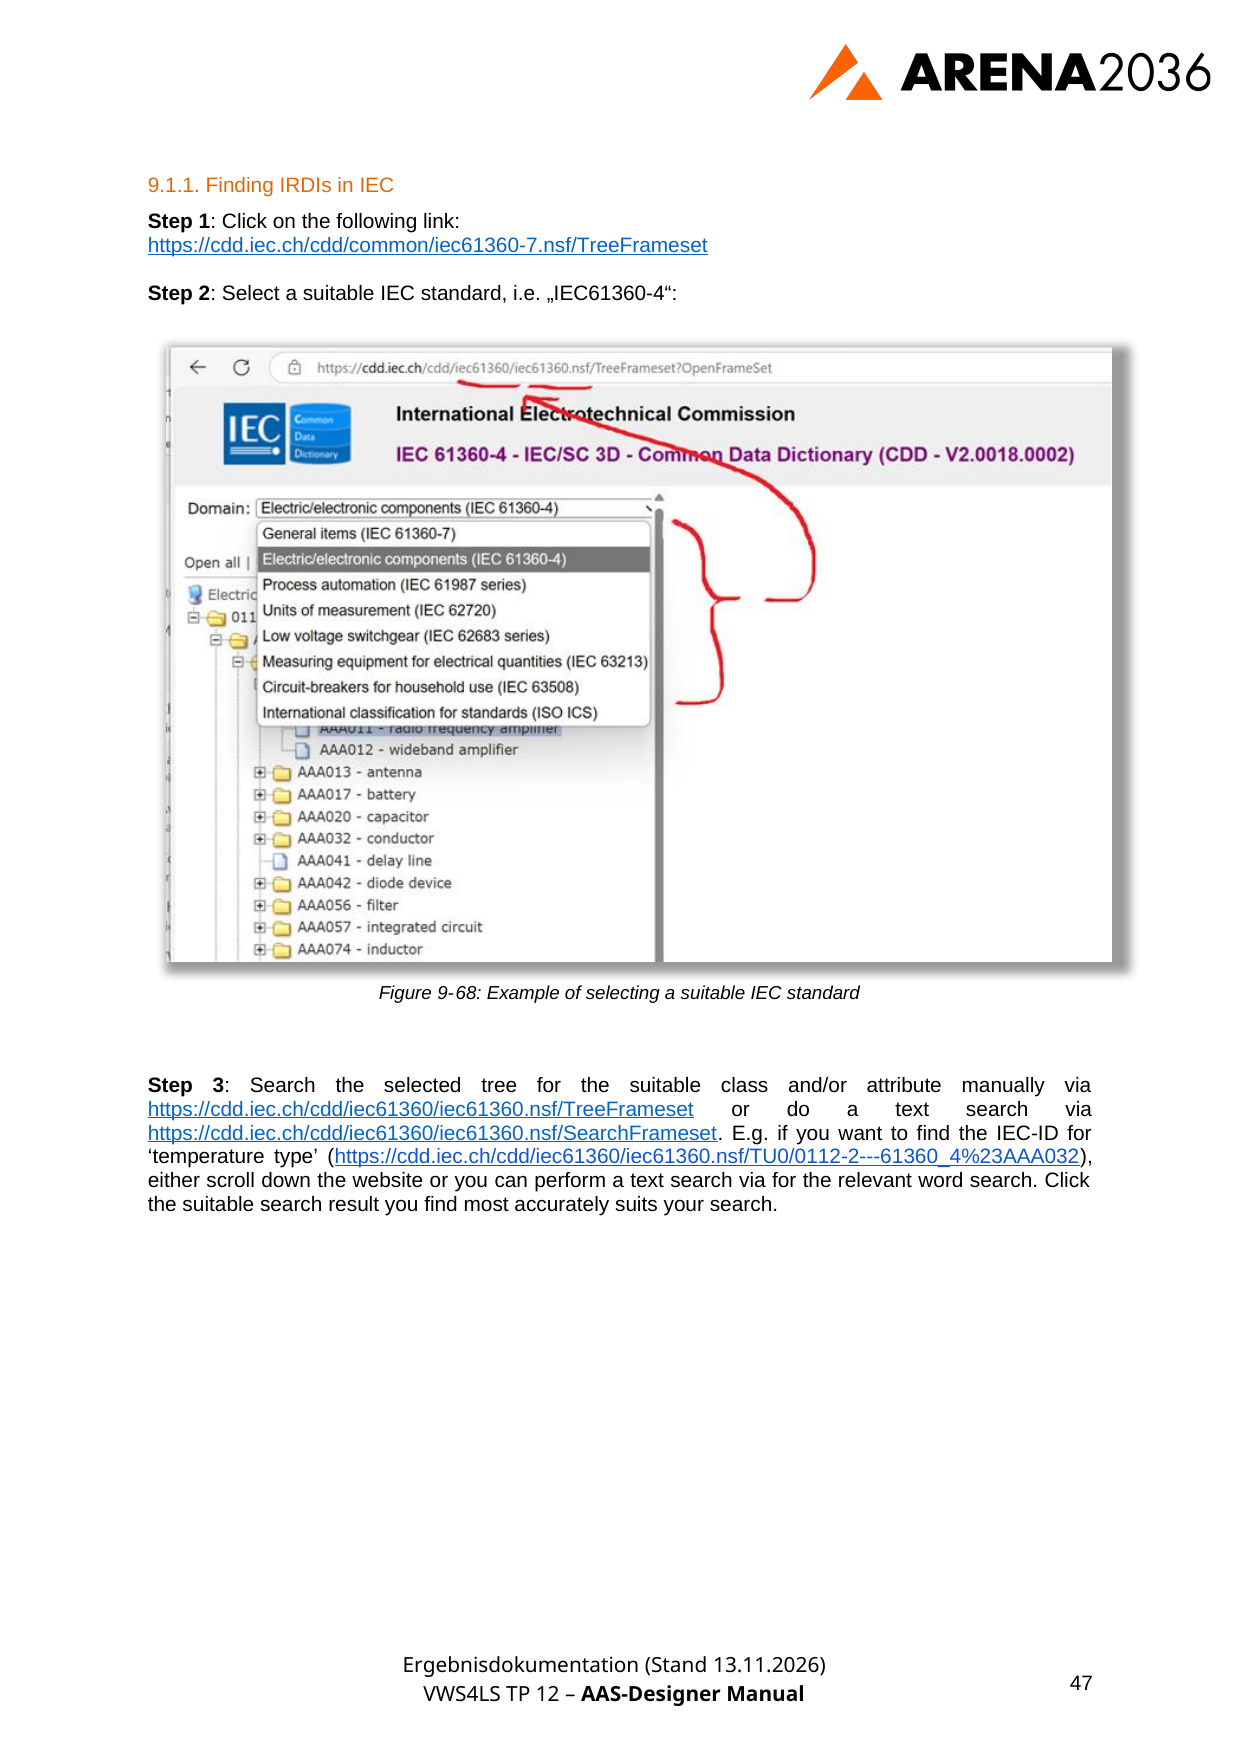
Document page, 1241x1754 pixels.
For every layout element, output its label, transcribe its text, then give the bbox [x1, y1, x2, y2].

text Step 3: Search the selected tree for the suitable class and/or attribute manually via https://cdd.iec.ch/cdd/iec61360/iec61360.nsf/TreeFrameset or do a text search via https://cdd.iec.ch/cdd/iec61360/iec61360.nsf/SearchFrameset. E.g. if you want to find the IEC-ID for ‘temperature type’ (https://cdd.iec.ch/cdd/iec61360/iec61360.nsf/TU0/0112-2---61360_4%23AAA032), either scroll down the website or you can perform a text search via for the relevant word search. Click the suitable search result you find most accurately suits your search. [148, 1072, 1092, 1216]
text Step 1: Click on the following link: [148, 209, 1092, 233]
text Step 2: Select a suitable IEC standard, i.e. „IEC61360-4“: [148, 281, 1092, 305]
subtitle 9.1.1. Finding IRDIs in IEC [148, 173, 1092, 197]
text https://cdd.iec.ch/cdd/common/iec61360-7.nsf/TreeFrameset [148, 233, 1092, 257]
picture [166, 347, 1112, 962]
picture [809, 44, 1211, 100]
